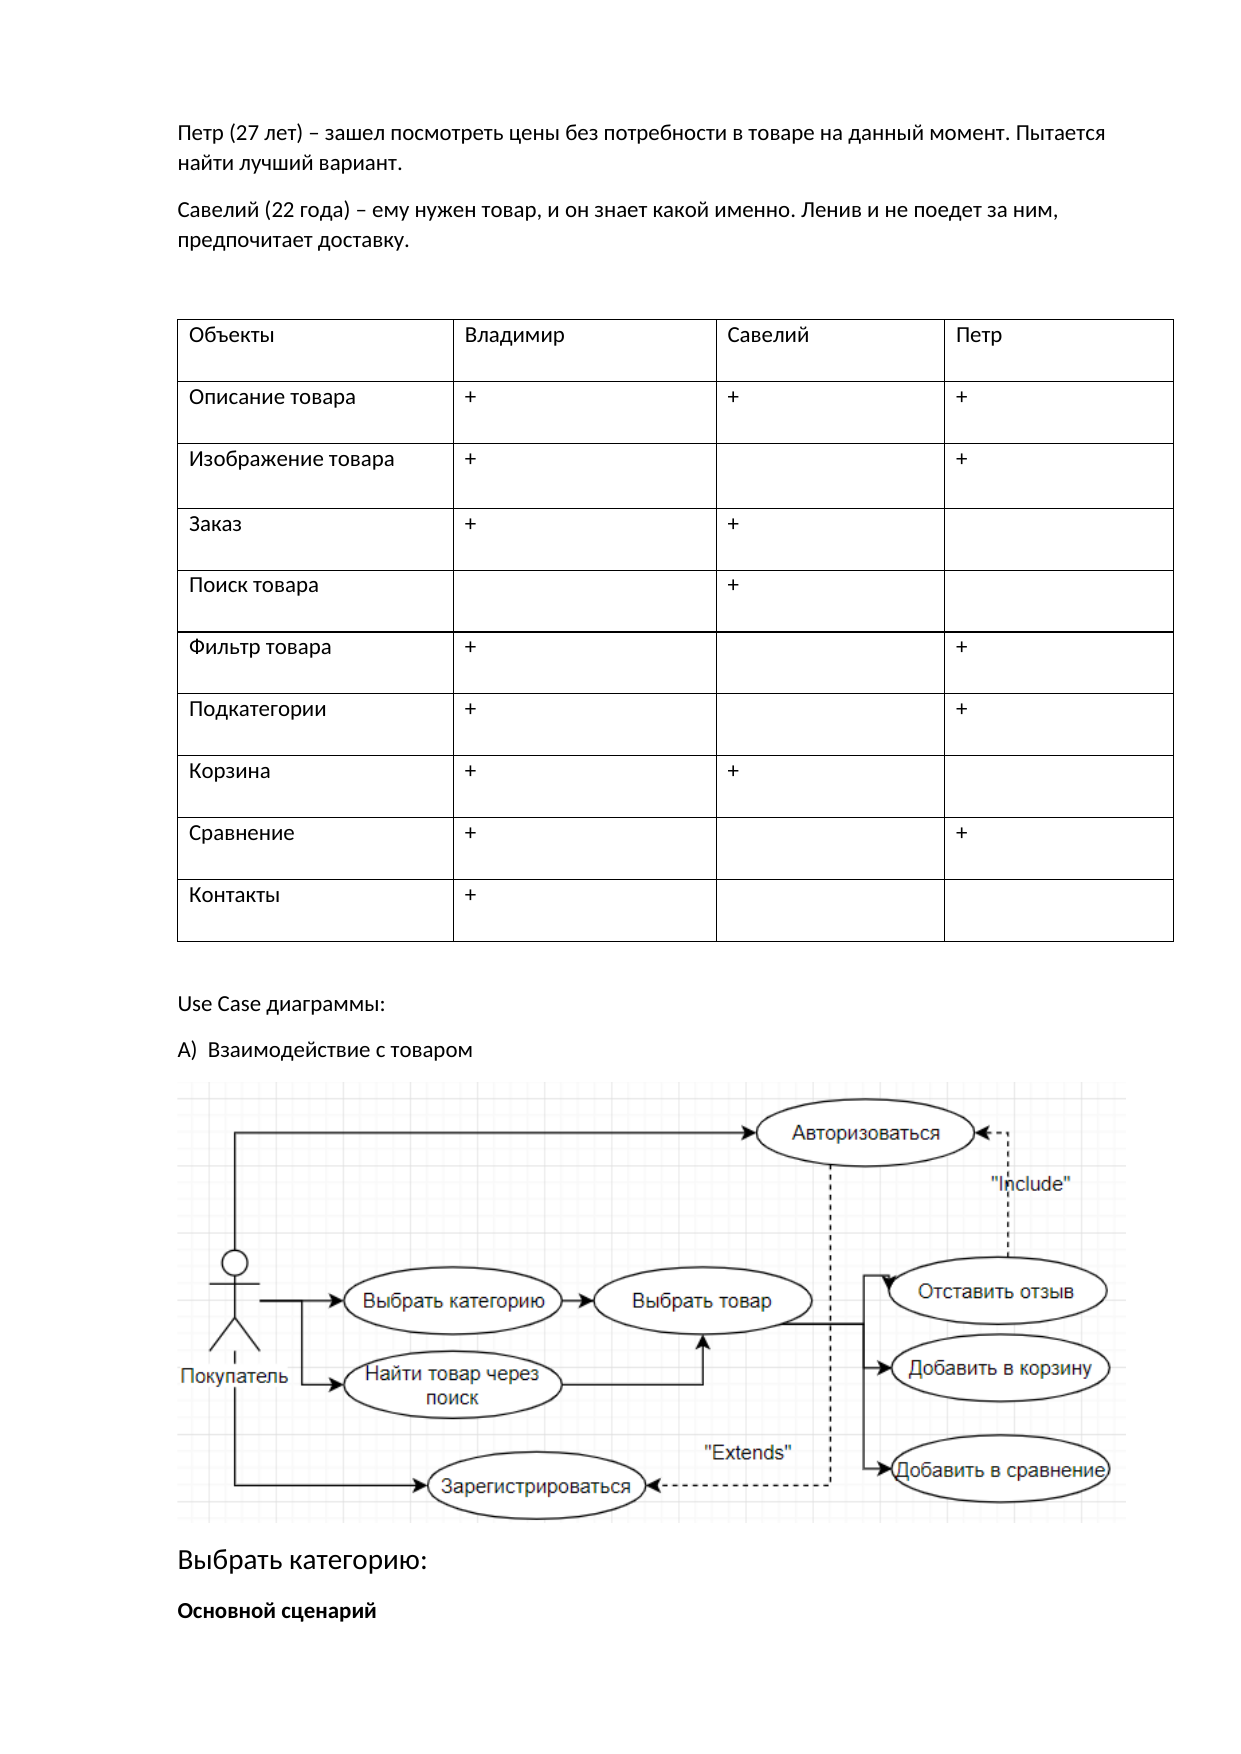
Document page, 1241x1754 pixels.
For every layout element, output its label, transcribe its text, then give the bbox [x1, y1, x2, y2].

table_cell + [454, 818, 716, 879]
text Основной сценарий [177, 1596, 1152, 1624]
table_cell + [945, 382, 1173, 443]
text Савелий (22 года) – ему нужен товар, и он знает какой именно. Ленив и не поедет за ним, предпочитает доставку. [177, 195, 1152, 253]
table_cell + [717, 756, 944, 817]
table_cell [717, 633, 944, 693]
table_cell + [454, 382, 716, 443]
table_cell [945, 880, 1173, 941]
table_cell Контакты [178, 880, 453, 941]
table_cell + [717, 382, 944, 443]
table_cell Описание товара [178, 382, 453, 443]
table_header Петр [945, 320, 1173, 381]
table_cell + [945, 818, 1173, 879]
table_cell Корзина [178, 756, 453, 817]
table_header Владимир [454, 320, 716, 381]
table_cell + [717, 571, 944, 631]
table_cell [717, 880, 944, 941]
table_cell [717, 694, 944, 755]
table_cell [945, 571, 1173, 631]
table_cell + [454, 633, 716, 693]
text Петр (27 лет) – зашел посмотреть цены без потребности в товаре на данный момент. Пытается найти лучший вариант. [177, 118, 1152, 176]
text Выбрать категорию: [177, 1541, 1152, 1577]
table_cell [454, 571, 716, 631]
table_cell + [717, 509, 944, 569]
table_cell + [454, 509, 716, 569]
table_cell + [945, 694, 1173, 755]
table_cell Изображение товара [178, 444, 453, 508]
table_cell + [454, 880, 716, 941]
table_cell + [945, 444, 1173, 508]
table_cell [717, 818, 944, 879]
table_cell + [945, 633, 1173, 693]
table_header Объекты [178, 320, 453, 381]
text Use Case диаграммы: [177, 989, 1152, 1017]
table_cell + [454, 694, 716, 755]
table_cell [717, 444, 944, 508]
text A) Взаимодействие с товаром [177, 1036, 1152, 1063]
table_cell Фильтр товара [178, 633, 453, 693]
table_cell [945, 756, 1173, 817]
table_cell Заказ [178, 509, 453, 569]
table_cell + [454, 756, 716, 817]
table_cell Подкатегории [178, 694, 453, 755]
table_cell Сравнение [178, 818, 453, 879]
picture [177, 1082, 1126, 1523]
table_cell [945, 509, 1173, 569]
table_header Савелий [717, 320, 944, 381]
table_cell + [454, 444, 716, 508]
table_cell Поиск товара [178, 571, 453, 631]
